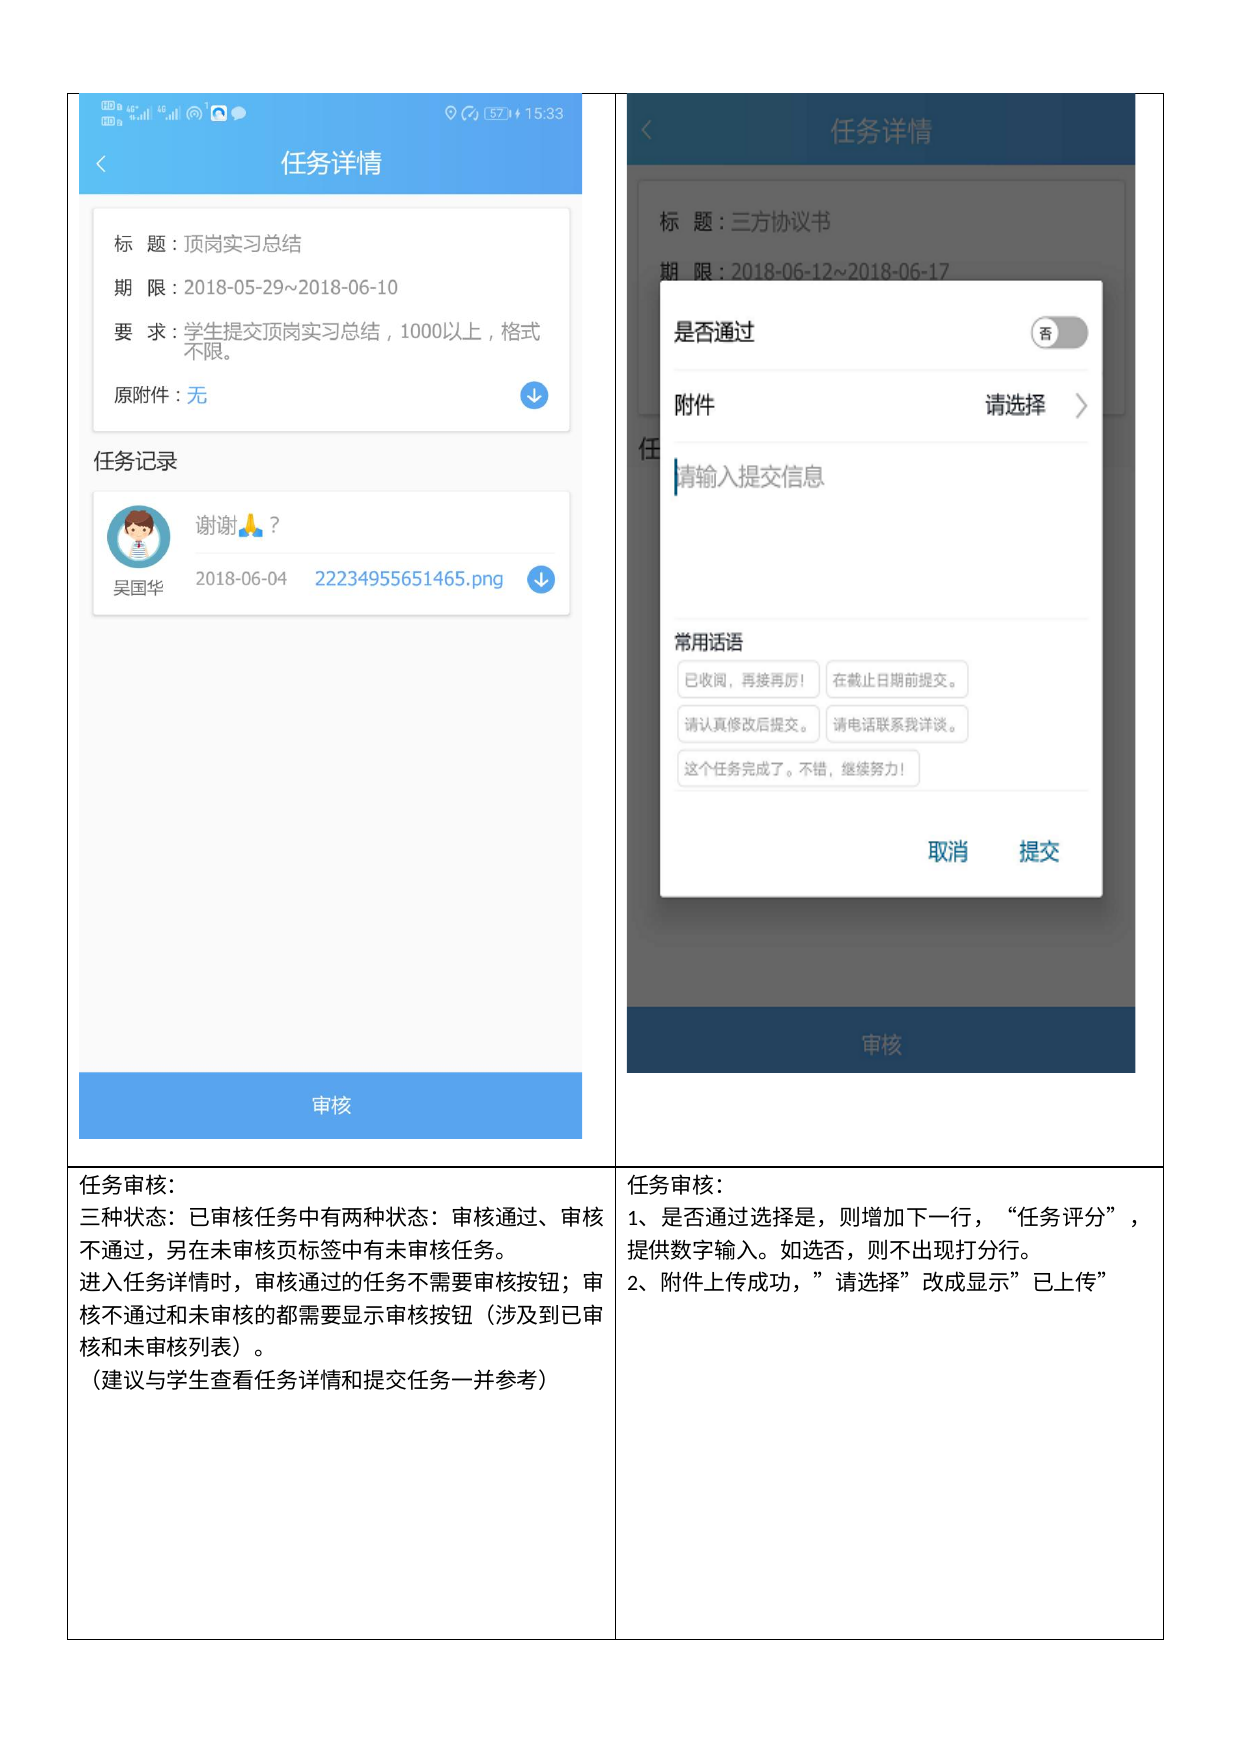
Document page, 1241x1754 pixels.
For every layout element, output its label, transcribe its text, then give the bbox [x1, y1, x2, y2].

table_cell 任务审核： 1、是否通过选择是，则增加下一行，“任务评分”，提供数字输入。如选否，则不出现打分行。 2、附件上传成功，”请选择”改成显示”已上传” [616, 1168, 1163, 1639]
table_cell 任务审核： 三种状态：已审核任务中有两种状态：审核通过、审核不通过，另在未审核页标签中有未审核任务。 进入任务详情时，审核通过的任务不需要审核按钮；审核不通过和未审核的都需要显示审核按钮（涉及到已审核和未审核列表）。 （建议与学生查看任务详情和提交任务一并参考） [68, 1168, 615, 1639]
table_cell [68, 94, 615, 1166]
table_cell [616, 94, 1163, 1166]
picture [79, 93, 583, 1139]
picture [626, 93, 1136, 1073]
